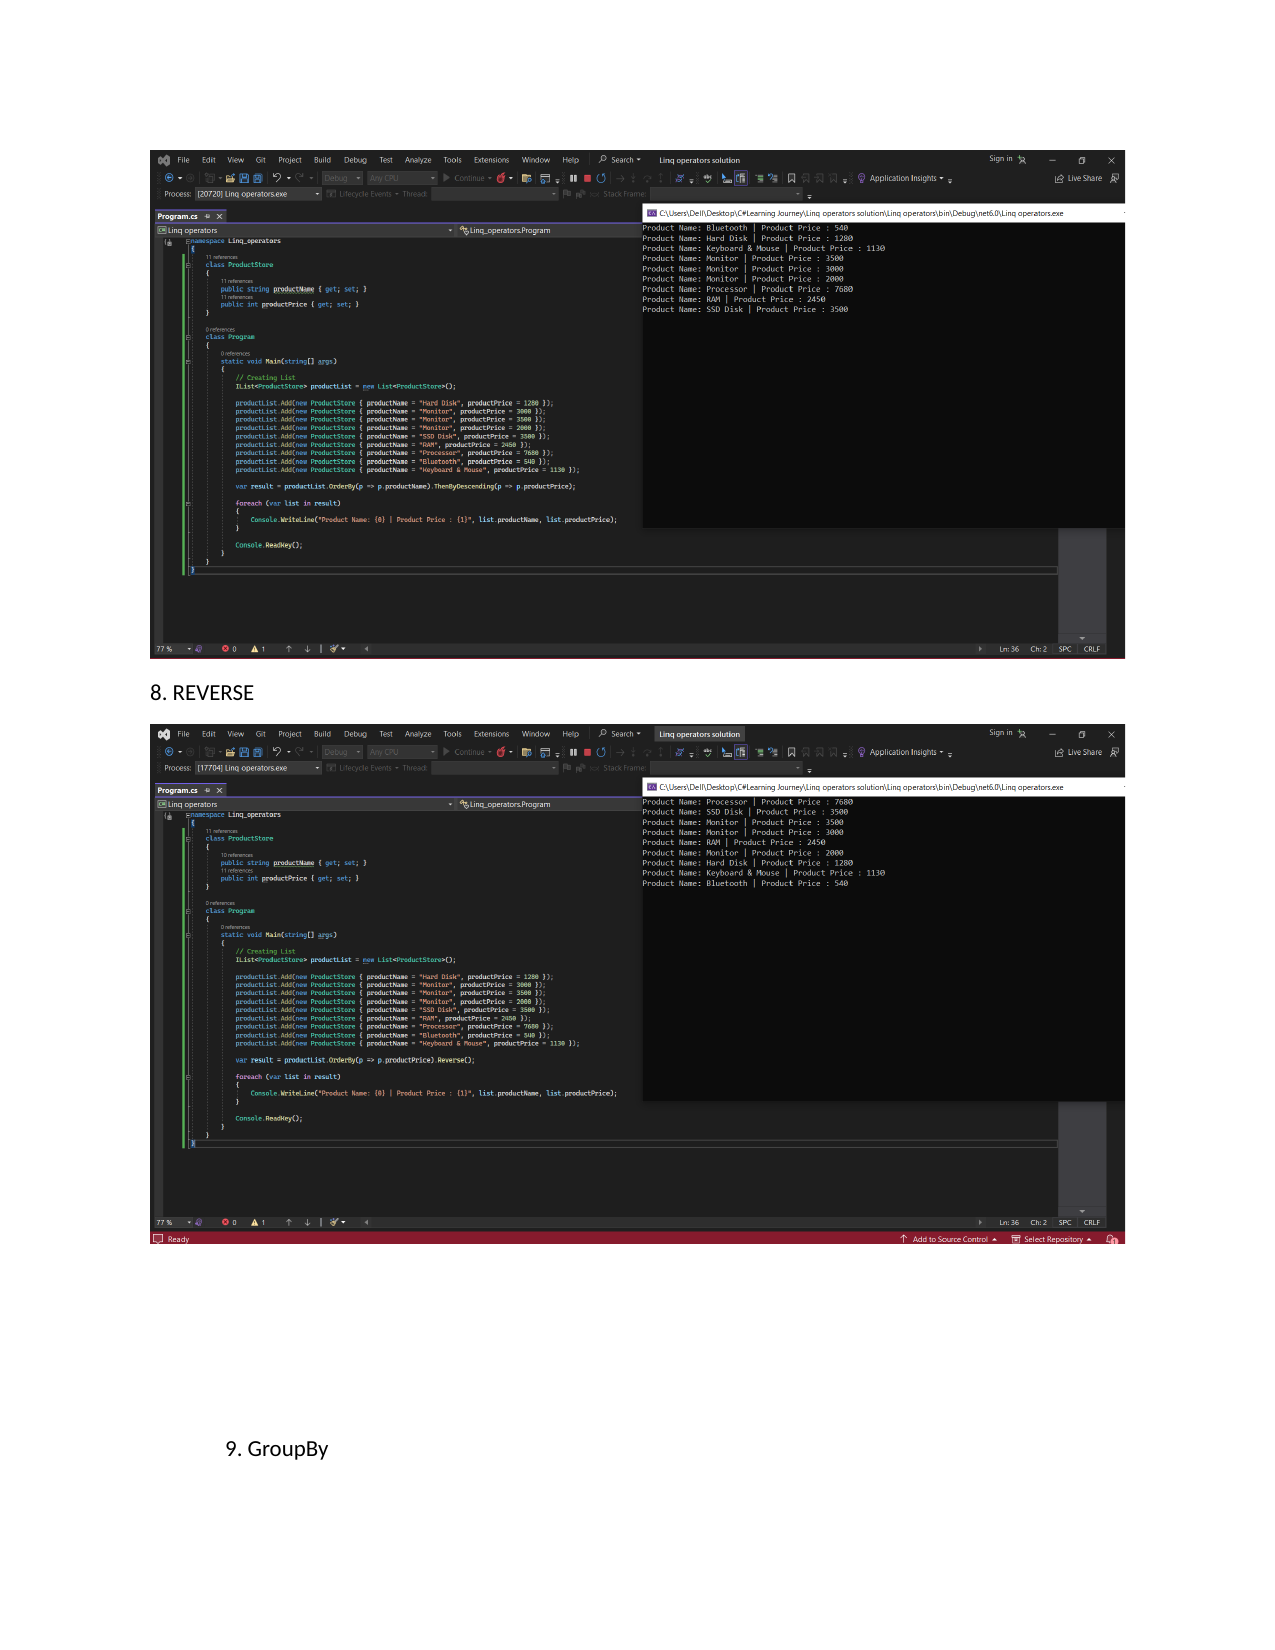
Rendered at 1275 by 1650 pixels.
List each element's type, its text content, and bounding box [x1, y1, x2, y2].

picture [150, 150, 1125, 659]
picture [150, 724, 1125, 1244]
text 9. GroupBy [150, 1434, 1125, 1462]
text 8. REVERSE [150, 678, 1125, 706]
